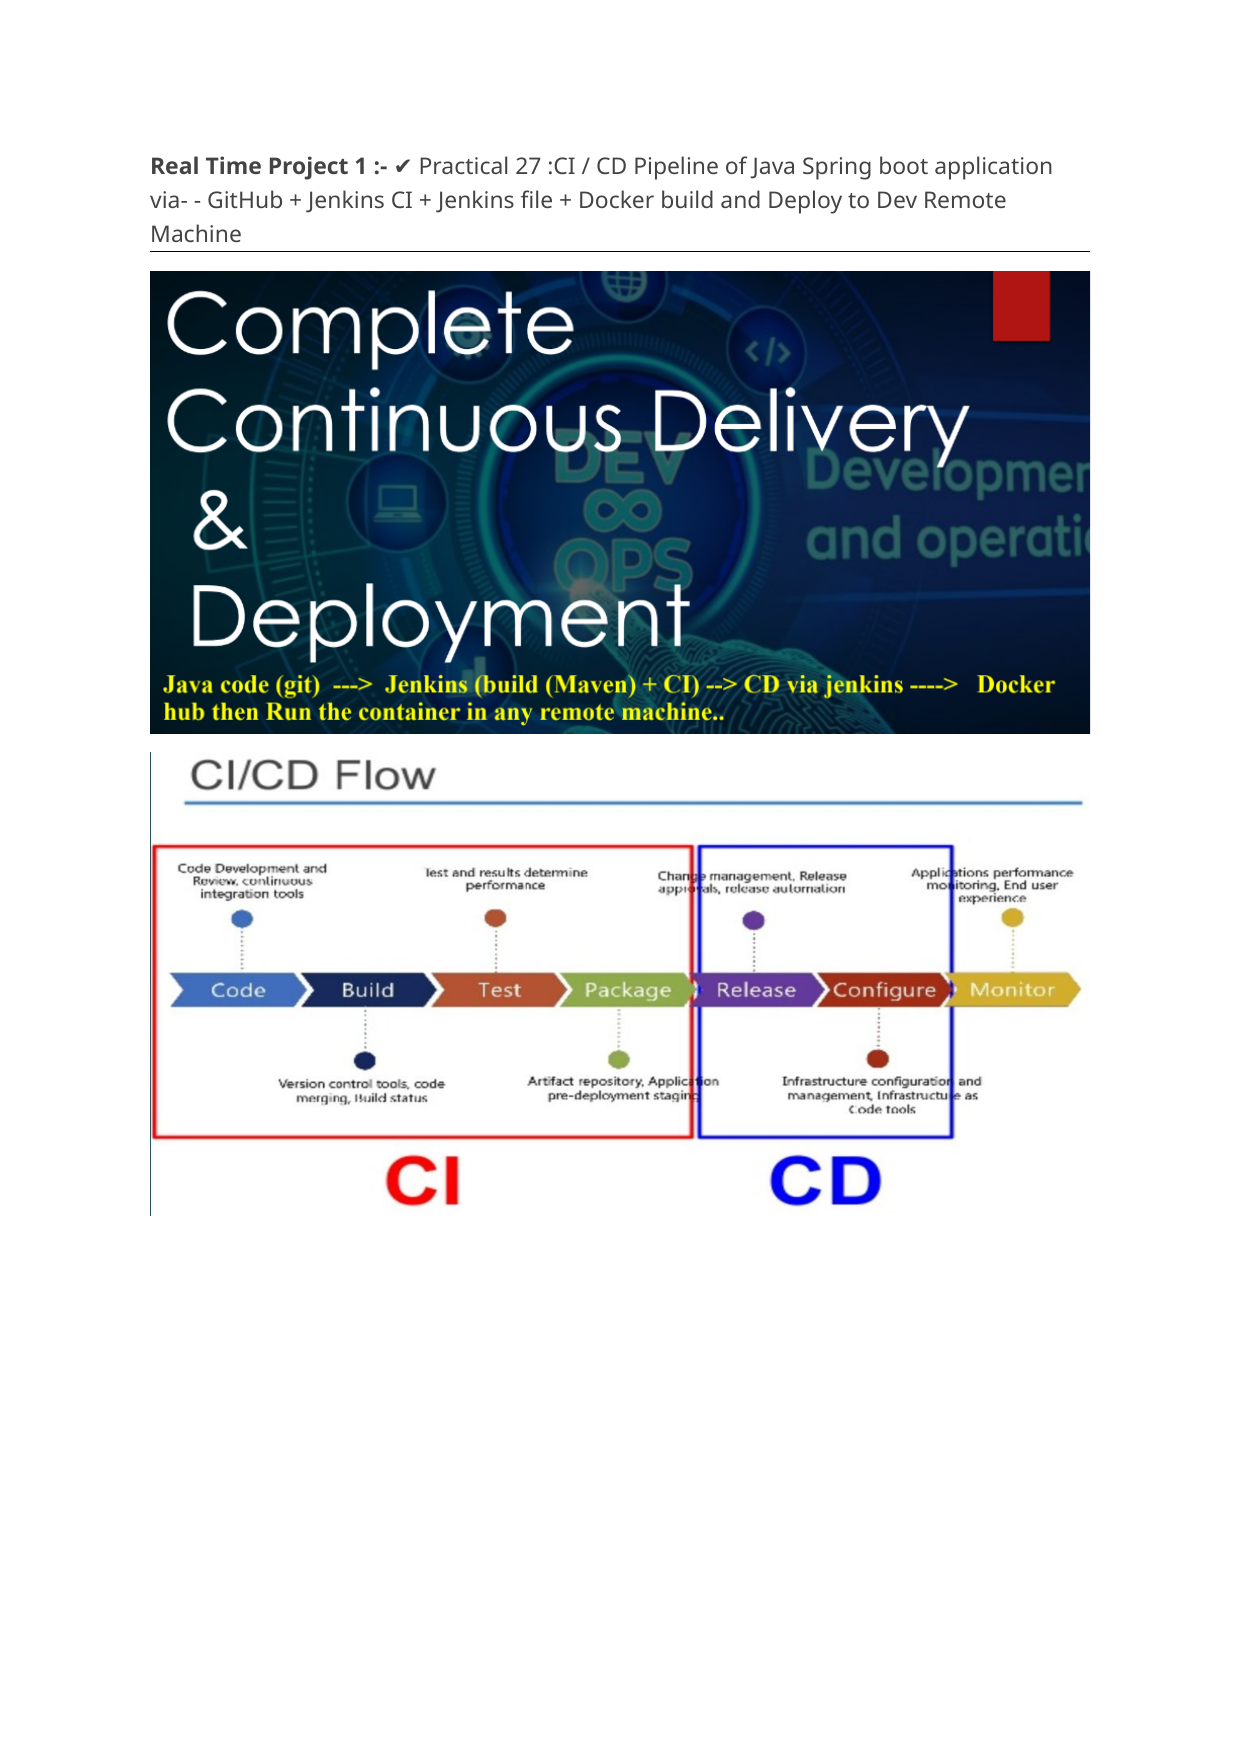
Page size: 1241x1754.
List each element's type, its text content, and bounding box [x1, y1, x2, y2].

text Real Time Project 1 :- ✔ Practical 27 :CI / CD Pipeline of Java Spring boot application via- - GitHub + Jenkins CI + Jenkins file + Docker build and Deploy to Dev Remote Machine [150, 150, 1090, 251]
picture [150, 752, 1091, 1216]
picture [150, 271, 1091, 734]
